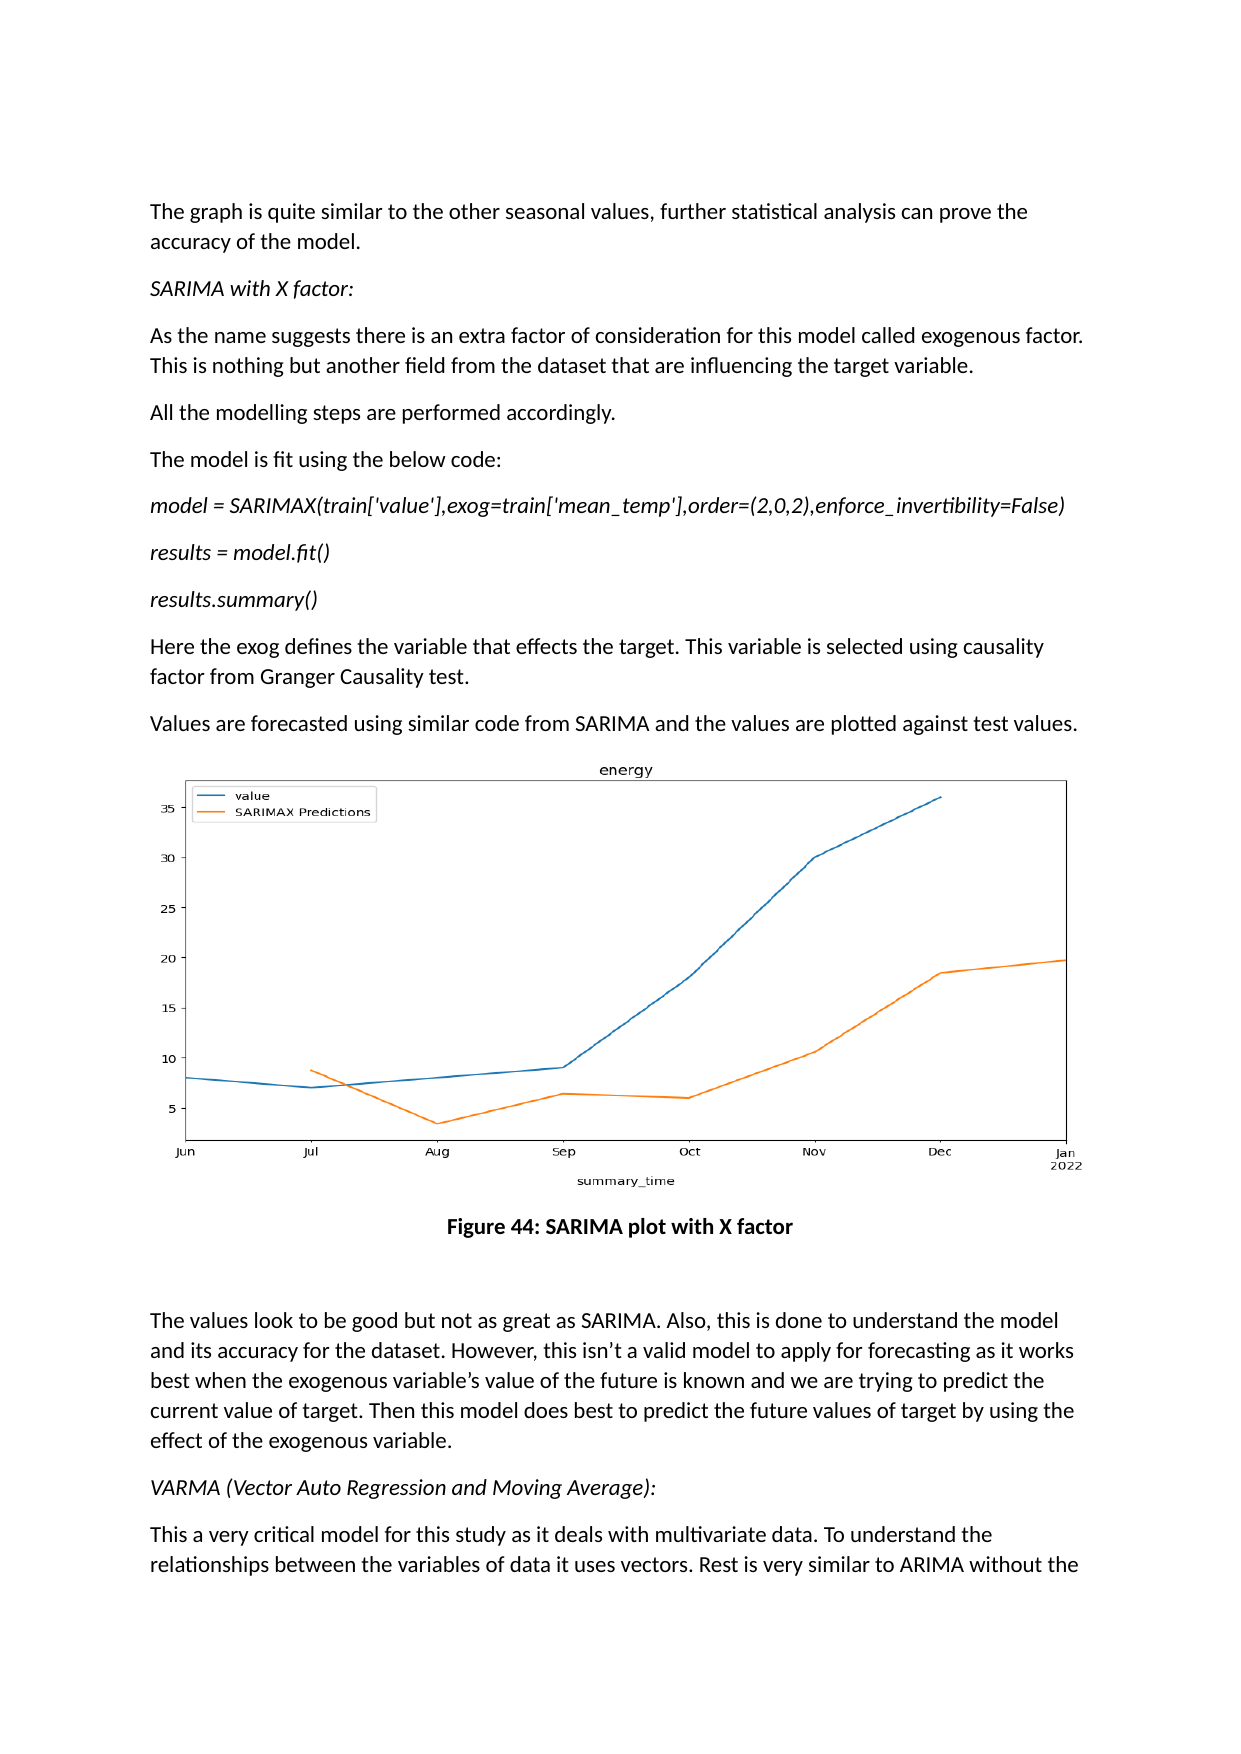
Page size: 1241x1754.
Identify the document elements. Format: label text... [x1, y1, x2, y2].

text The graph is quite similar to the other seasonal values, further statistical analysis can prove the accuracy of the model. [150, 197, 1090, 255]
text model = SARIMAX(train['value'],exog=train['mean_temp'],order=(2,0,2),enforce_invertibility=False) [150, 492, 1090, 520]
text All the modelling steps are performed accordingly. [150, 398, 1090, 426]
text Here the exog defines the variable that effects the target. This variable is selected using causality factor from Granger Causality test. [150, 632, 1090, 691]
text VARMA (Vector Auto Regression and Moving Average): [150, 1473, 1090, 1502]
text The model is fit using the below code: [150, 445, 1090, 473]
text Values are forecasted using similar code from SARIMA and the values are plotted against test values. [150, 709, 1090, 737]
picture [150, 756, 1091, 1194]
text The values look to be good but not as great as SARIMA. Also, this is done to understand the model and its accuracy for the dataset. However, this isn’t a valid model to apply for forecasting as it works best when the exogenous variable’s value of the future is known and we are trying to predict the current value of target. Then this model does best to predict the future values of target by using the effect of the exogenous variable. [150, 1306, 1090, 1455]
text Figure 44: SARIMA plot with X factor [150, 1212, 1090, 1240]
text results = model.fit() [150, 538, 1090, 567]
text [150, 1520, 1090, 1579]
text As the name suggests there is an extra factor of consideration for this model called exogenous factor. This is nothing but another field from the dataset that are influencing the target variable. [150, 321, 1090, 379]
text results.summary() [150, 585, 1090, 613]
text SARIMA with X factor: [150, 274, 1090, 302]
